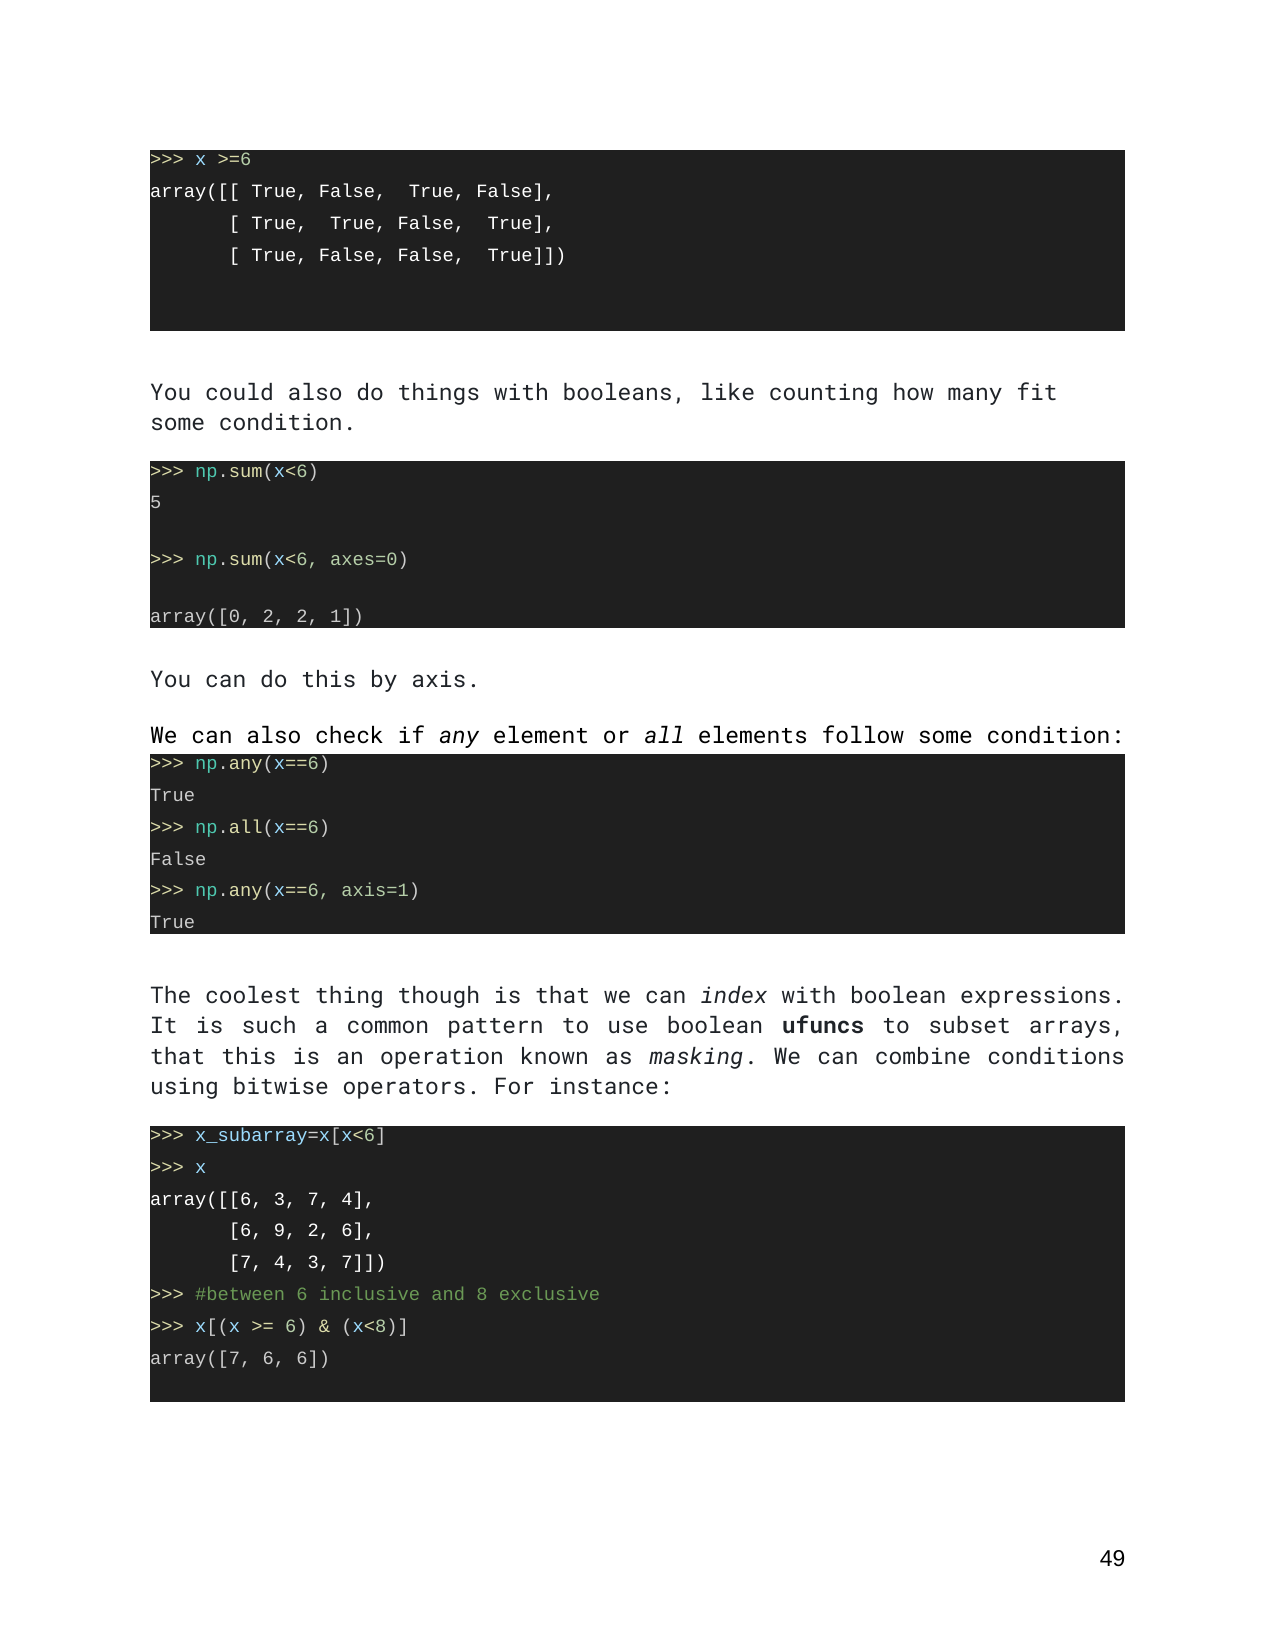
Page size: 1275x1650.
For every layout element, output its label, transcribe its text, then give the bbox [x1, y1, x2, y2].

text [ True, True, False, True], [150, 214, 1125, 235]
text array([7, 6, 6]) [150, 1349, 1125, 1370]
text You could also do things with booleans, like counting how many fit some condition. [150, 376, 1125, 436]
text [7, 4, 3, 7]]) [150, 1253, 1125, 1274]
text You can do this by axis. [150, 664, 1125, 694]
text array([[ True, False, True, False], [150, 182, 1125, 203]
text >>> np.any(x==6, axis=1) [150, 881, 1125, 902]
text [6, 9, 2, 6], [150, 1221, 1125, 1242]
text >>> np.any(x==6) [150, 754, 1125, 775]
text >>> np.sum(x<6) [150, 461, 1125, 483]
text >>> x >=6 [150, 150, 1125, 171]
text >>> x_subarray=x[x<6] [150, 1126, 1125, 1147]
text The coolest thing though is that we can index with boolean expressions. It is such a common pattern to use boolean ufuncs to subset arrays, that this is an operation known as masking. We can combine conditions using bitwise operators. For instance: [150, 980, 1125, 1101]
text >>> np.all(x==6) [150, 817, 1125, 839]
text 5 [150, 493, 1125, 514]
text True [150, 786, 1125, 807]
text >>> x[(x >= 6) & (x<8)] [150, 1317, 1125, 1338]
text [ True, False, False, True]]) [150, 246, 1125, 267]
text >>> np.sum(x<6, axes=0) [150, 550, 1125, 571]
text >>> #between 6 inclusive and 8 exclusive [150, 1285, 1125, 1306]
text >>> x [150, 1157, 1125, 1179]
text array([0, 2, 2, 1]) [150, 607, 1125, 628]
text We can also check if any element or all elements follow some condition: [150, 719, 1125, 749]
text False [150, 849, 1125, 871]
text True [150, 913, 1125, 934]
text array([[6, 3, 7, 4], [150, 1189, 1125, 1211]
